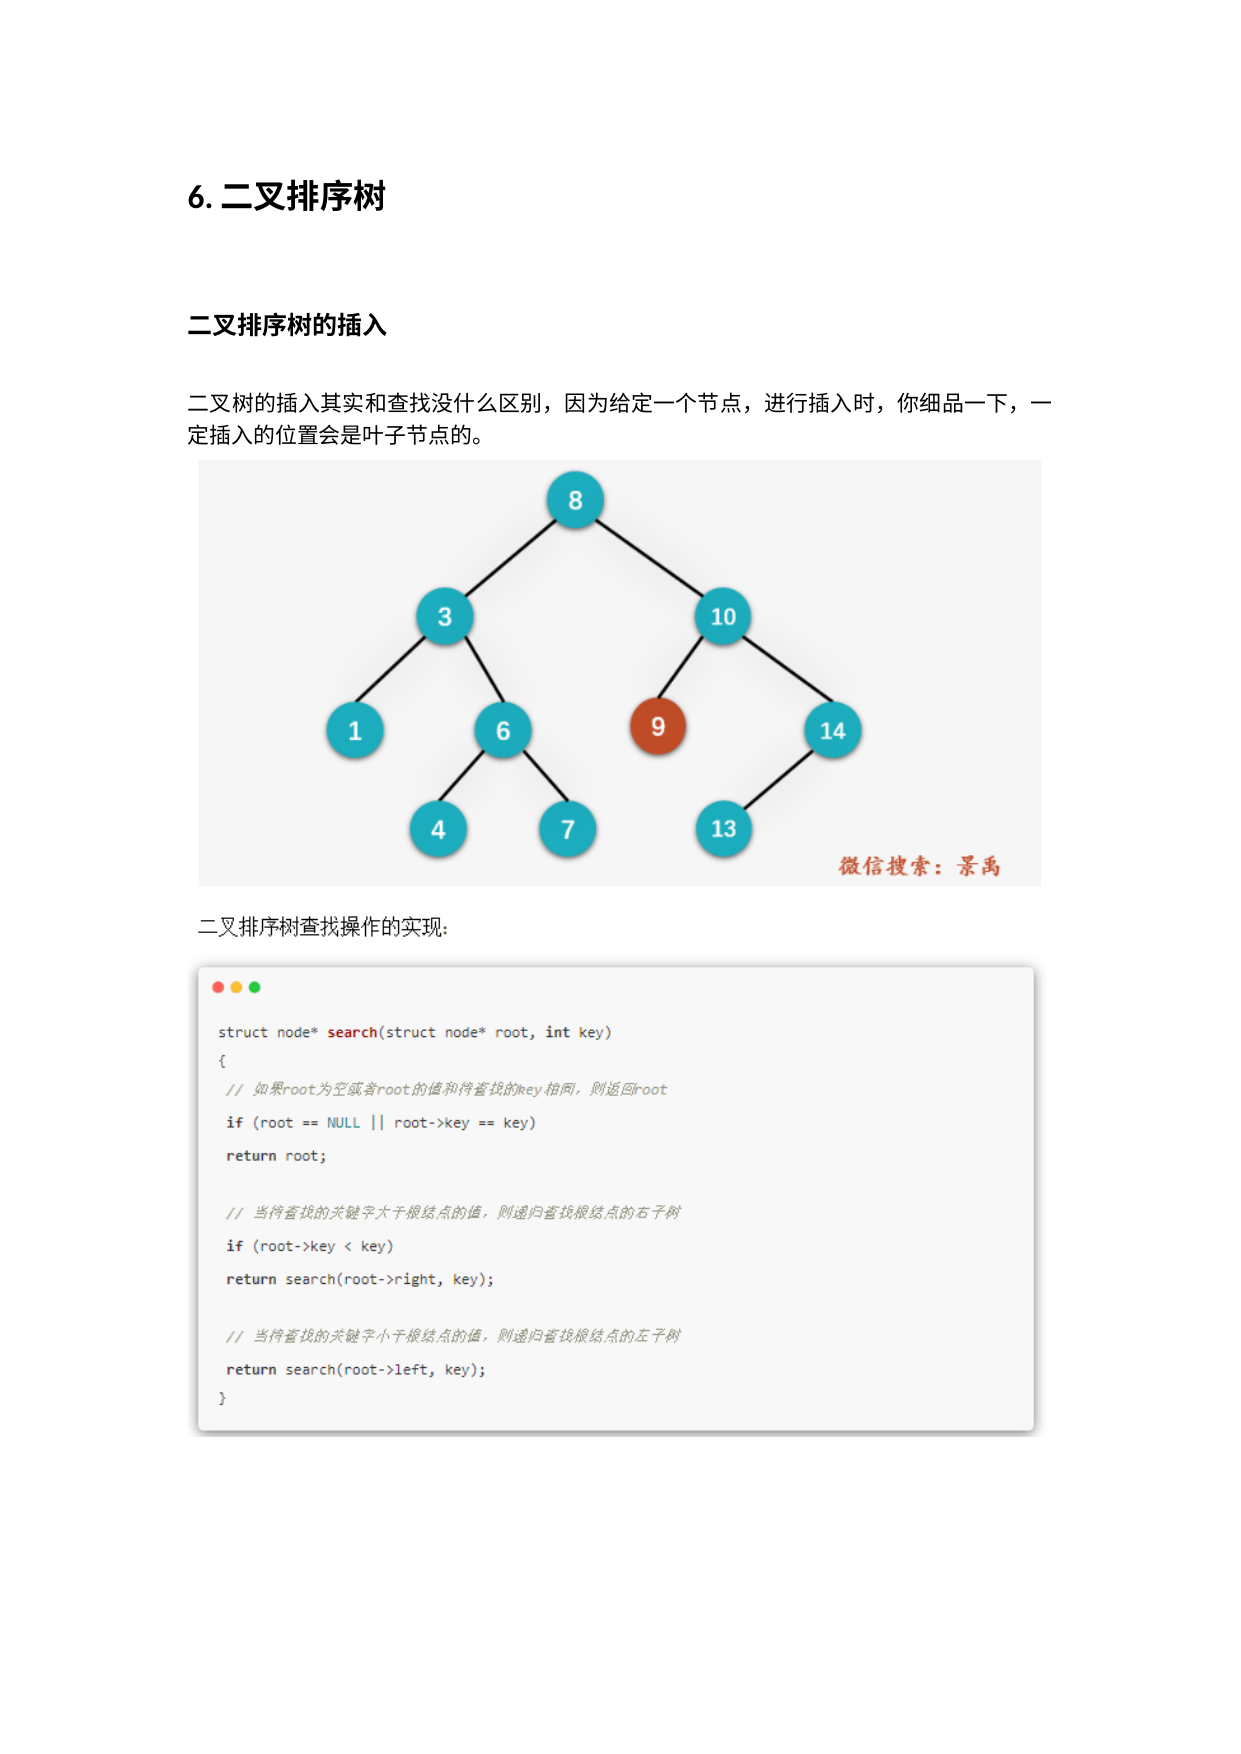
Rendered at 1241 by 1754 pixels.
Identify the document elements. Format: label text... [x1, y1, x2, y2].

text 二叉树的插入其实和查找没什么区别，因为给定一个节点，进行插入时，你细品一下，一定插入的位置会是叶子节点的。 [187, 385, 1053, 450]
subtitle 二叉排序树 [187, 162, 1053, 227]
subtitle 二叉排序树的插入 [187, 291, 1053, 356]
picture [187, 450, 1053, 894]
picture [187, 905, 1053, 1437]
